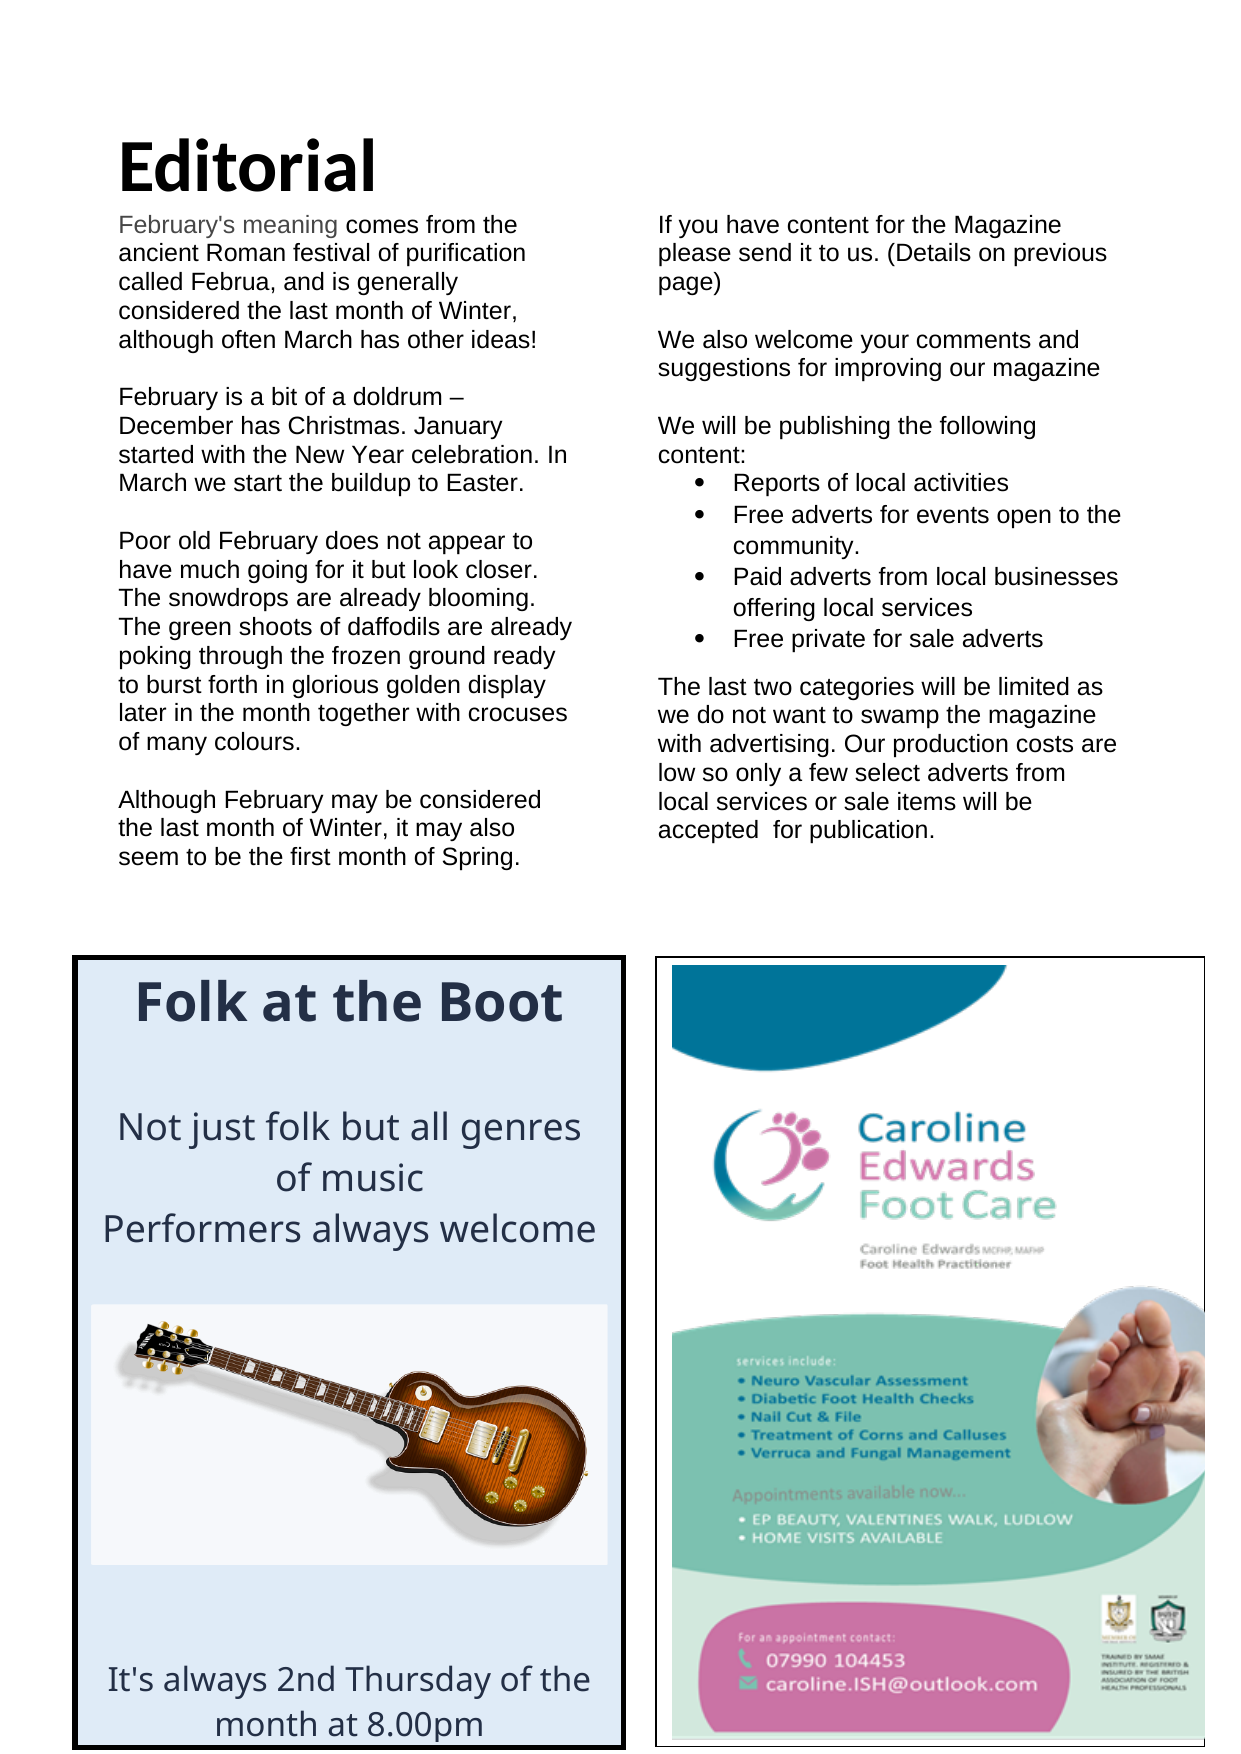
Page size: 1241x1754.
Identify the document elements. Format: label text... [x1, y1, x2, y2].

text The last two categories will be limited as we do not want to swamp the magazine with advertising. Our production costs are low so only a few select adverts from local services or sale items will be accepted for publication. [658, 672, 1122, 844]
text February's meaning comes from the ancient Roman festival of purification called Februa, and is generally considered the last month of Winter, although often March has other ideas! [118, 210, 583, 353]
text Poor old February does not appear to have much going for it but look closer. The snowdrops are already blooming. The green shoots of daffodils are already poking through the frozen ground ready to burst forth in glorious golden display later in the month together with crocuses of many colours. [118, 526, 583, 756]
text We also welcome your comments and suggestions for improving our magazine [658, 325, 1122, 382]
list Reports of local activities [695, 468, 1122, 497]
list Paid adverts from local businesses offering local services [695, 562, 1122, 622]
text If you have content for the Magazine please send it to us. (Details on previous page) [658, 210, 1122, 296]
picture [91, 1304, 608, 1565]
text February is a bit of a doldrum – December has Christmas. January started with the New Year celebration. In March we start the buildup to Easter. [118, 382, 583, 497]
text Orleton Evergreens [118, 912, 1122, 974]
list Free private for sale adverts [695, 624, 1122, 653]
list Free adverts for events open to the community. [695, 499, 1122, 559]
text We will be publishing the following content: [658, 411, 1122, 468]
text Although February may be considered the last month of Winter, it may also seem to be the first month of Spring. [118, 785, 583, 871]
